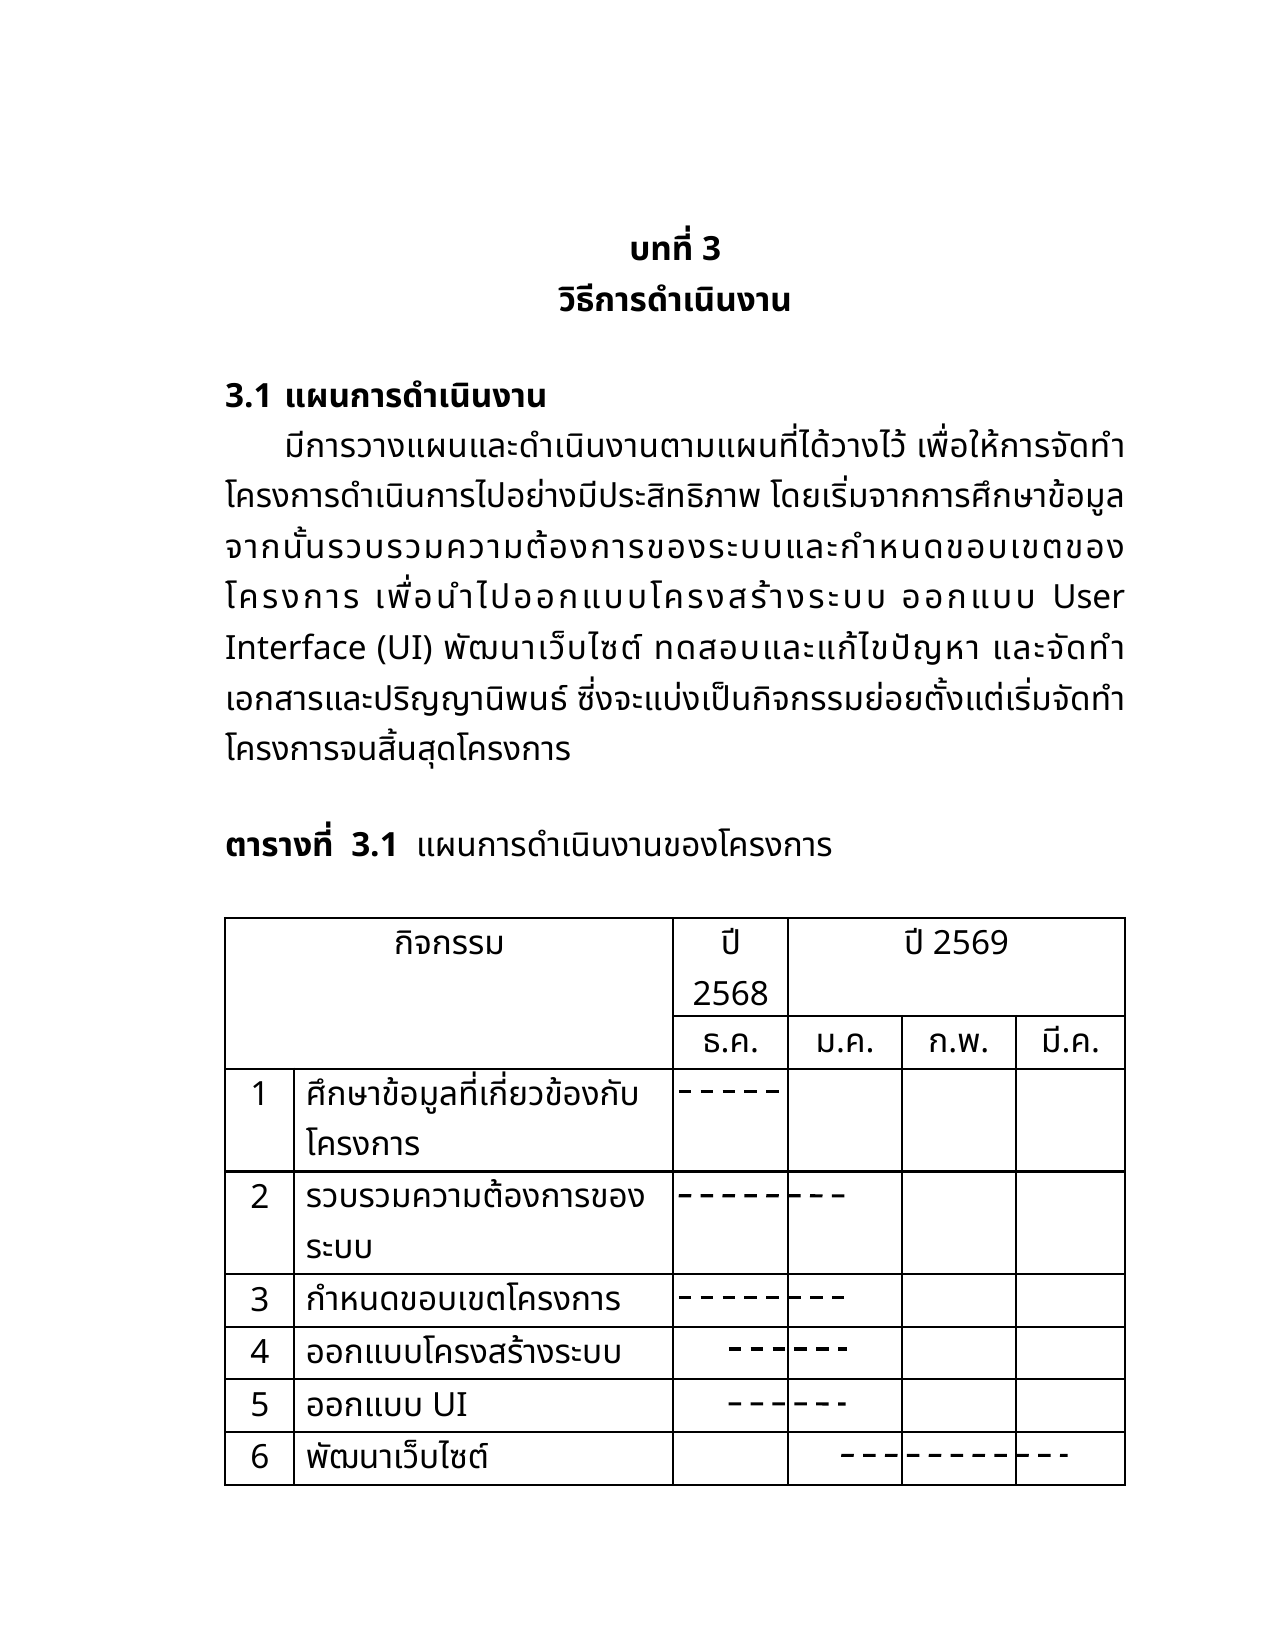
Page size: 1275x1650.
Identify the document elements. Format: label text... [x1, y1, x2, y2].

table_cell [903, 1328, 1015, 1378]
table_cell กำหนดขอบเขตโครงการ [295, 1275, 672, 1326]
text วิธีการดำเนินงาน [225, 276, 1125, 326]
table_cell ออกแบบโครงสร้างระบบ [295, 1328, 672, 1378]
table_cell [1017, 1070, 1124, 1170]
table_cell [903, 1173, 1015, 1273]
table_cell มี.ค. [1017, 1017, 1124, 1067]
table_cell [674, 1275, 787, 1326]
table_cell ศึกษาข้อมูลที่เกี่ยวข้องกับโครงการ [295, 1070, 672, 1170]
table_cell [674, 1173, 787, 1273]
table_cell รวบรวมความต้องการของระบบ [295, 1173, 672, 1273]
table_cell [1017, 1173, 1124, 1273]
table_header ปี 2568 [674, 919, 787, 1015]
table_cell [789, 1433, 901, 1483]
table_header กิจกรรม [226, 919, 672, 1067]
table_cell พัฒนาเว็บไซต์ [295, 1433, 672, 1483]
table_cell 4 [226, 1328, 293, 1378]
table_cell [1017, 1380, 1124, 1431]
table_cell [789, 1173, 901, 1273]
table_cell ม.ค. [789, 1017, 901, 1067]
table_cell [674, 1433, 787, 1483]
table_cell [1017, 1433, 1124, 1483]
table_cell 5 [226, 1380, 293, 1431]
table_cell [903, 1380, 1015, 1431]
table_cell [674, 1380, 787, 1431]
table_cell [789, 1275, 901, 1326]
text บทที่ 3 [225, 225, 1125, 276]
table_cell [789, 1328, 901, 1378]
text ตารางที่ 3.1 แผนการดำเนินงานของโครงการ [225, 821, 1125, 871]
table_cell [789, 1070, 901, 1170]
table_cell ออกแบบ UI [295, 1380, 672, 1431]
table_cell 6 [226, 1433, 293, 1483]
table_cell 3 [226, 1275, 293, 1326]
table_cell [674, 1070, 787, 1170]
table_cell 2 [226, 1173, 293, 1273]
table_cell [789, 1380, 901, 1431]
text มีการวางแผนและดำเนินงานตามแผนที่ได้วางไว้ เพื่อให้การจัดทำโครงการดำเนินการไปอย่างมีประสิทธิภาพ โดยเริ่มจากการศึกษาข้อมูล จากนั้นรวบรวมความต้องการของระบบและกำหนดขอบเขตของโครงการ เพื่อนำไปออกแบบโครงสร้างระบบ ออกแบบ User Interface (UI) พัฒนาเว็บไซต์ ทดสอบและแก้ไขปัญหา และจัดทำเอกสารและปริญญานิพนธ์ ซี่งจะแบ่งเป็นกิจกรรมย่อยตั้งแต่เริ่มจัดทำโครงการจนสิ้นสุดโครงการ [225, 422, 1125, 775]
table_cell [1017, 1275, 1124, 1326]
table_cell 1 [226, 1070, 293, 1170]
table_cell [674, 1328, 787, 1378]
table_cell [1017, 1328, 1124, 1378]
table_cell ก.พ. [903, 1017, 1015, 1067]
table_cell ธ.ค. [674, 1017, 787, 1067]
text 3.1 แผนการดำเนินงาน [225, 371, 1125, 422]
table_cell [903, 1275, 1015, 1326]
table_header ปี 2569 [789, 919, 1124, 1015]
table_cell [903, 1433, 1015, 1483]
table_cell [903, 1070, 1015, 1170]
